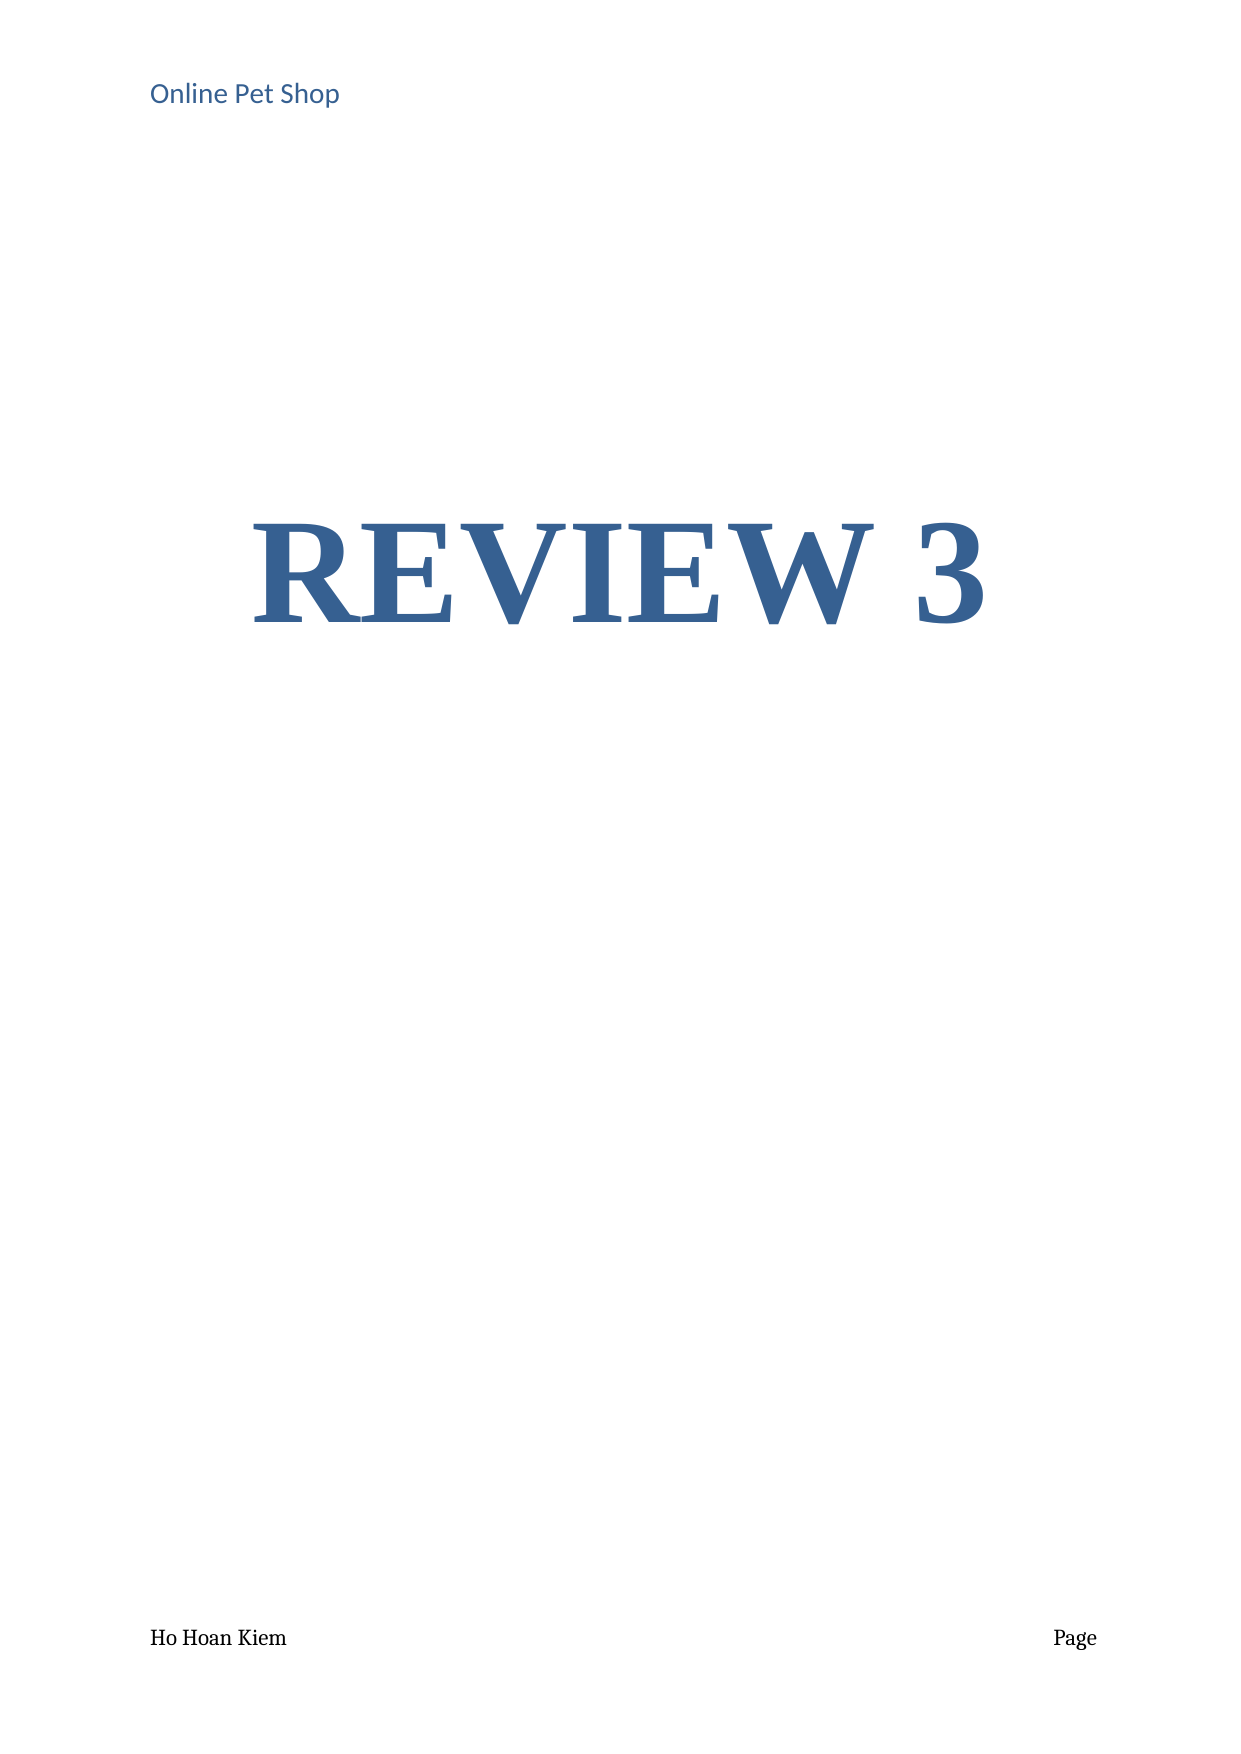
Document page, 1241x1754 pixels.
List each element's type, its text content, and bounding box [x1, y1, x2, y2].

text REVIEW 3 [150, 482, 1090, 654]
